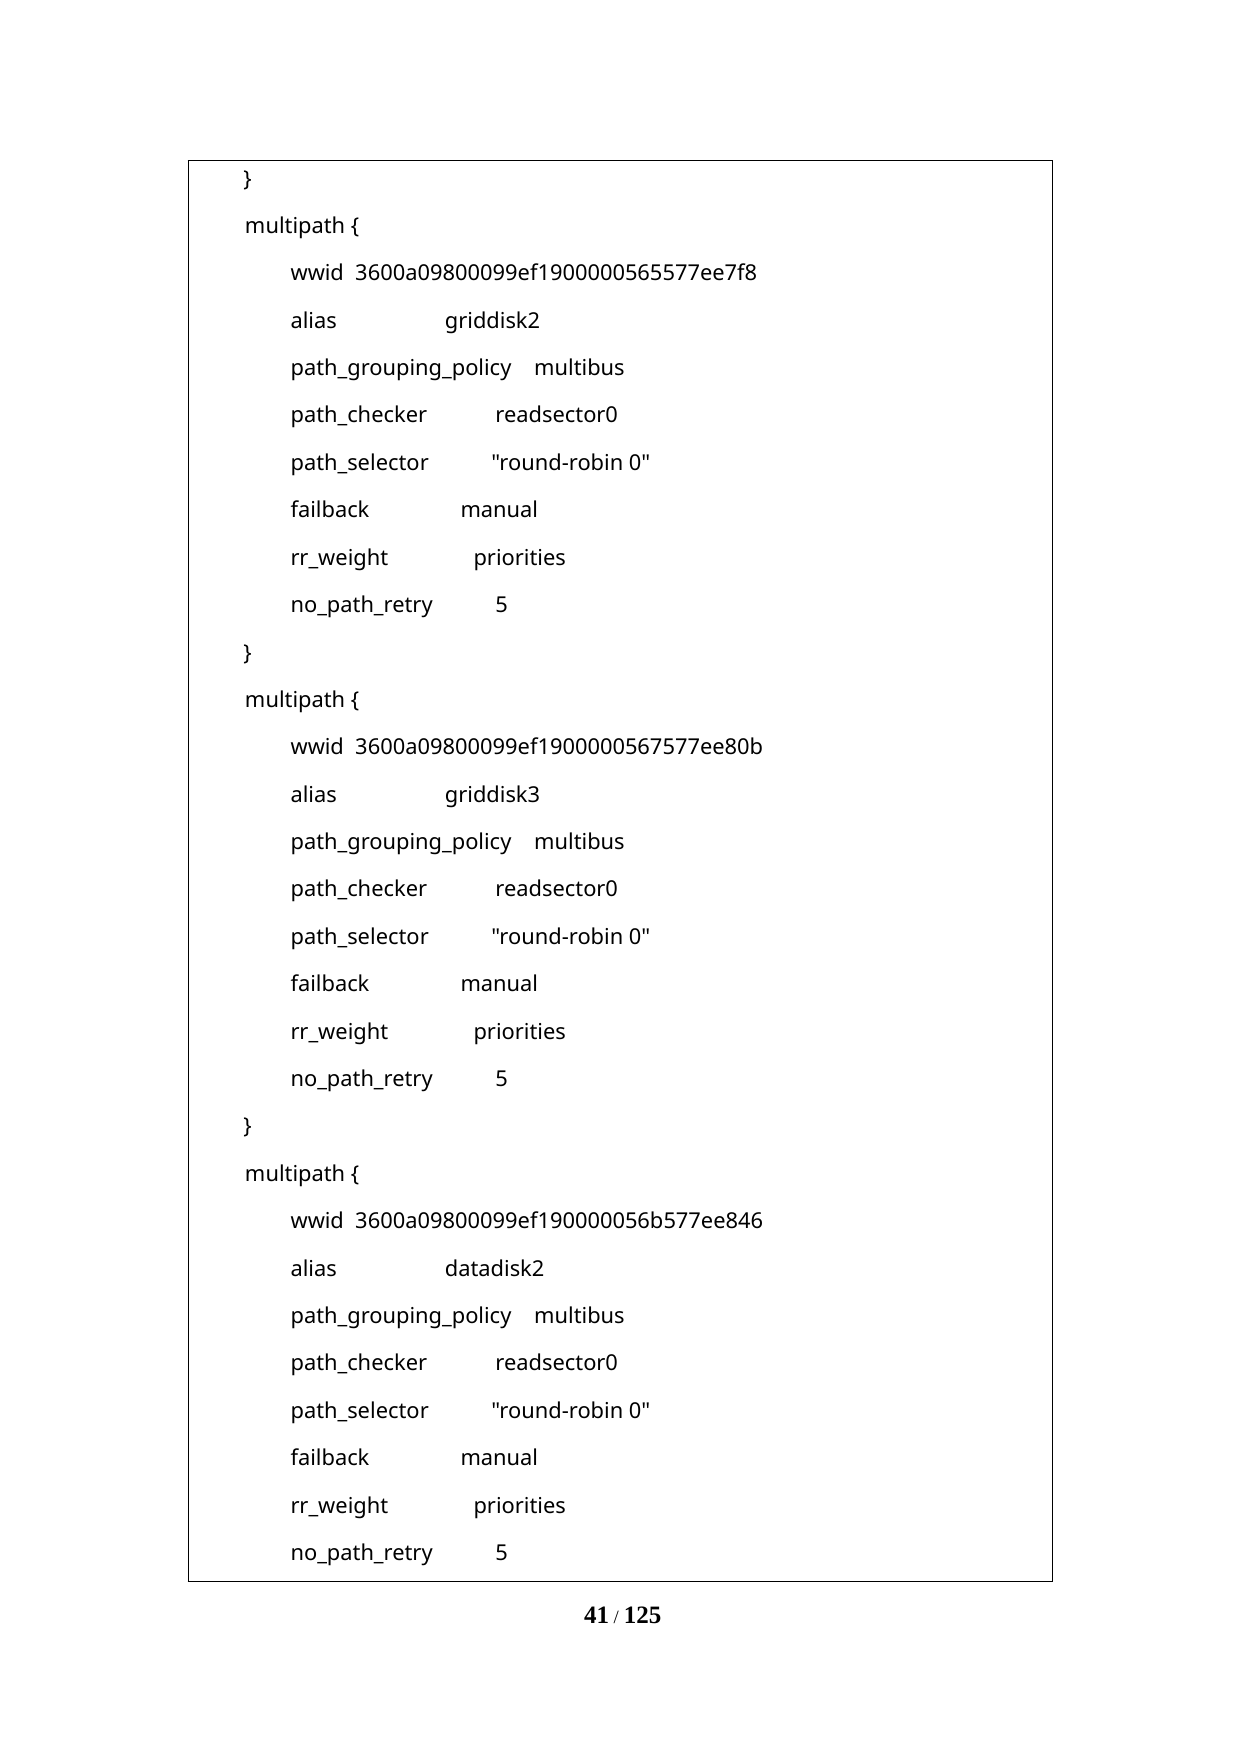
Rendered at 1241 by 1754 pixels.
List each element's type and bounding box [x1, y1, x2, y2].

table_header [189, 161, 1052, 1581]
